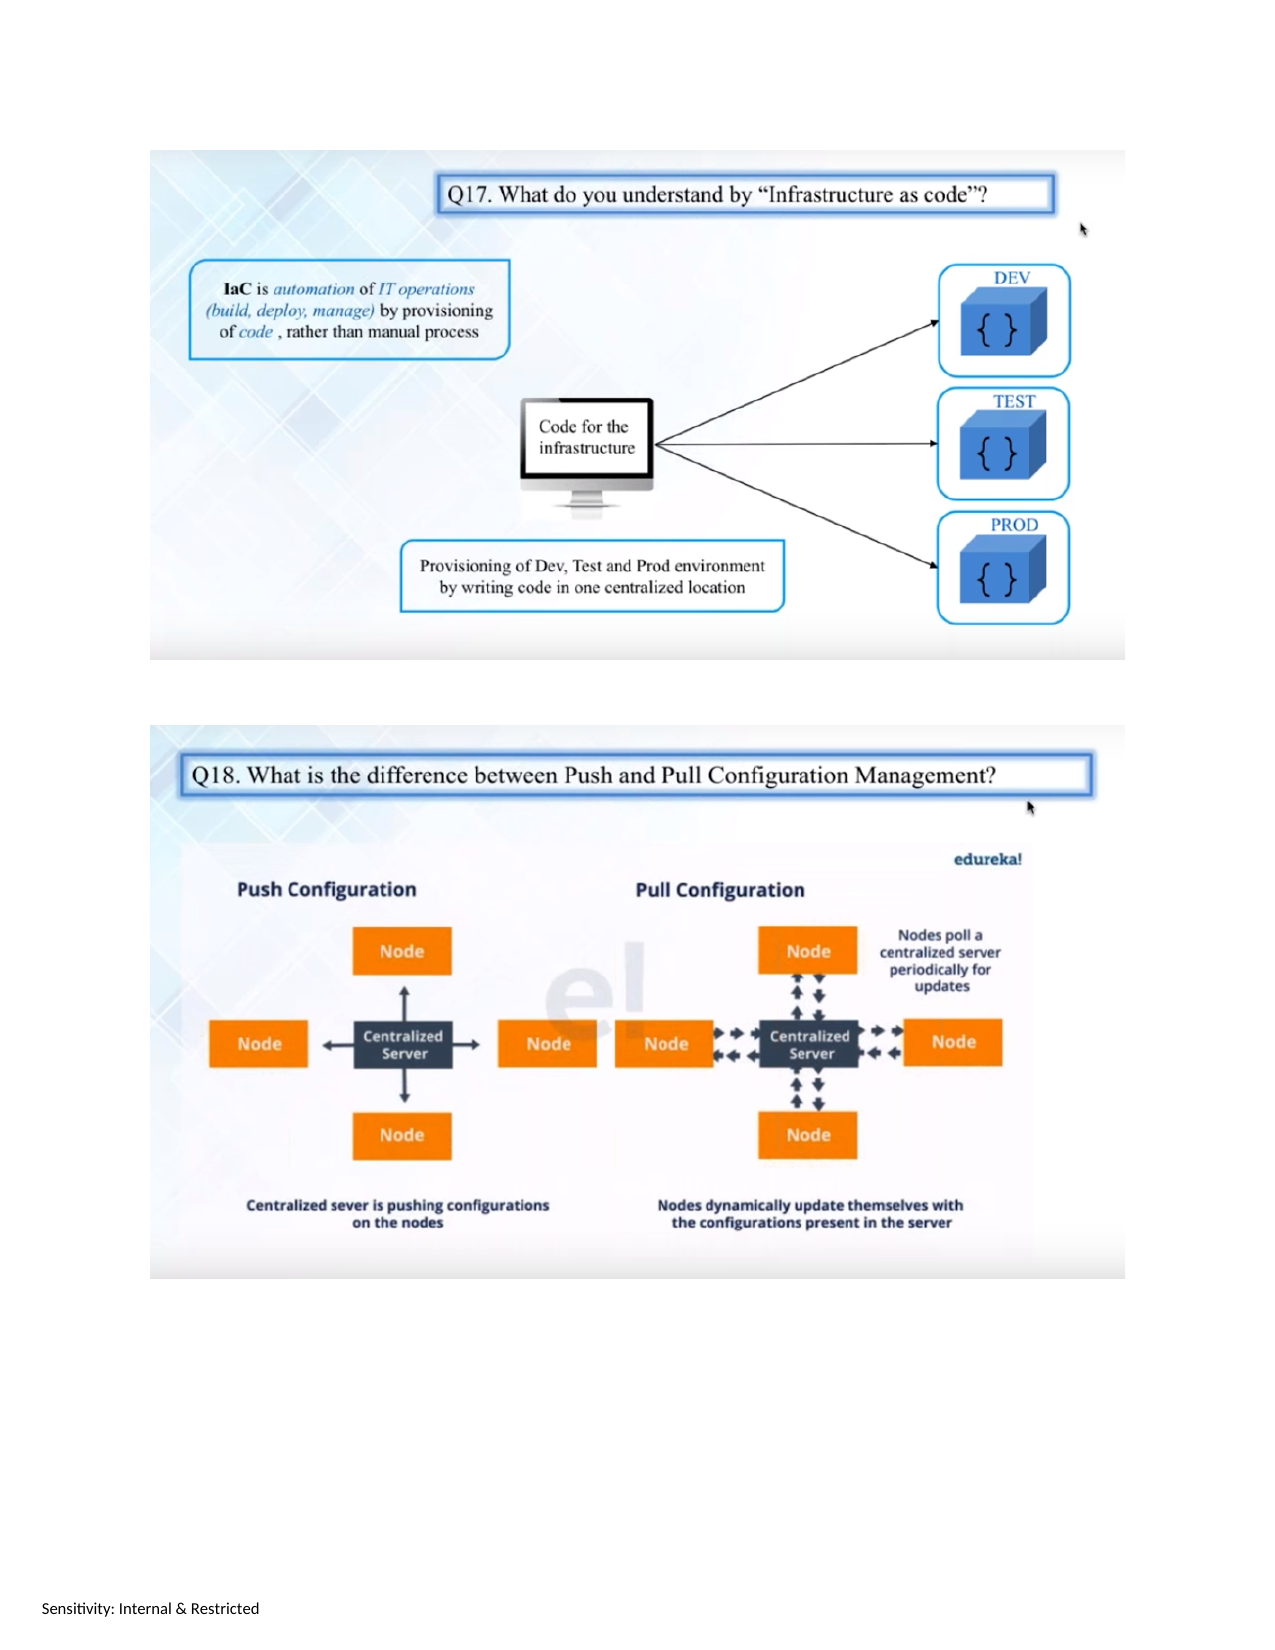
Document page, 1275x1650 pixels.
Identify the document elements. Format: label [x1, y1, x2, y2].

picture [150, 150, 1125, 660]
picture [150, 725, 1125, 1279]
